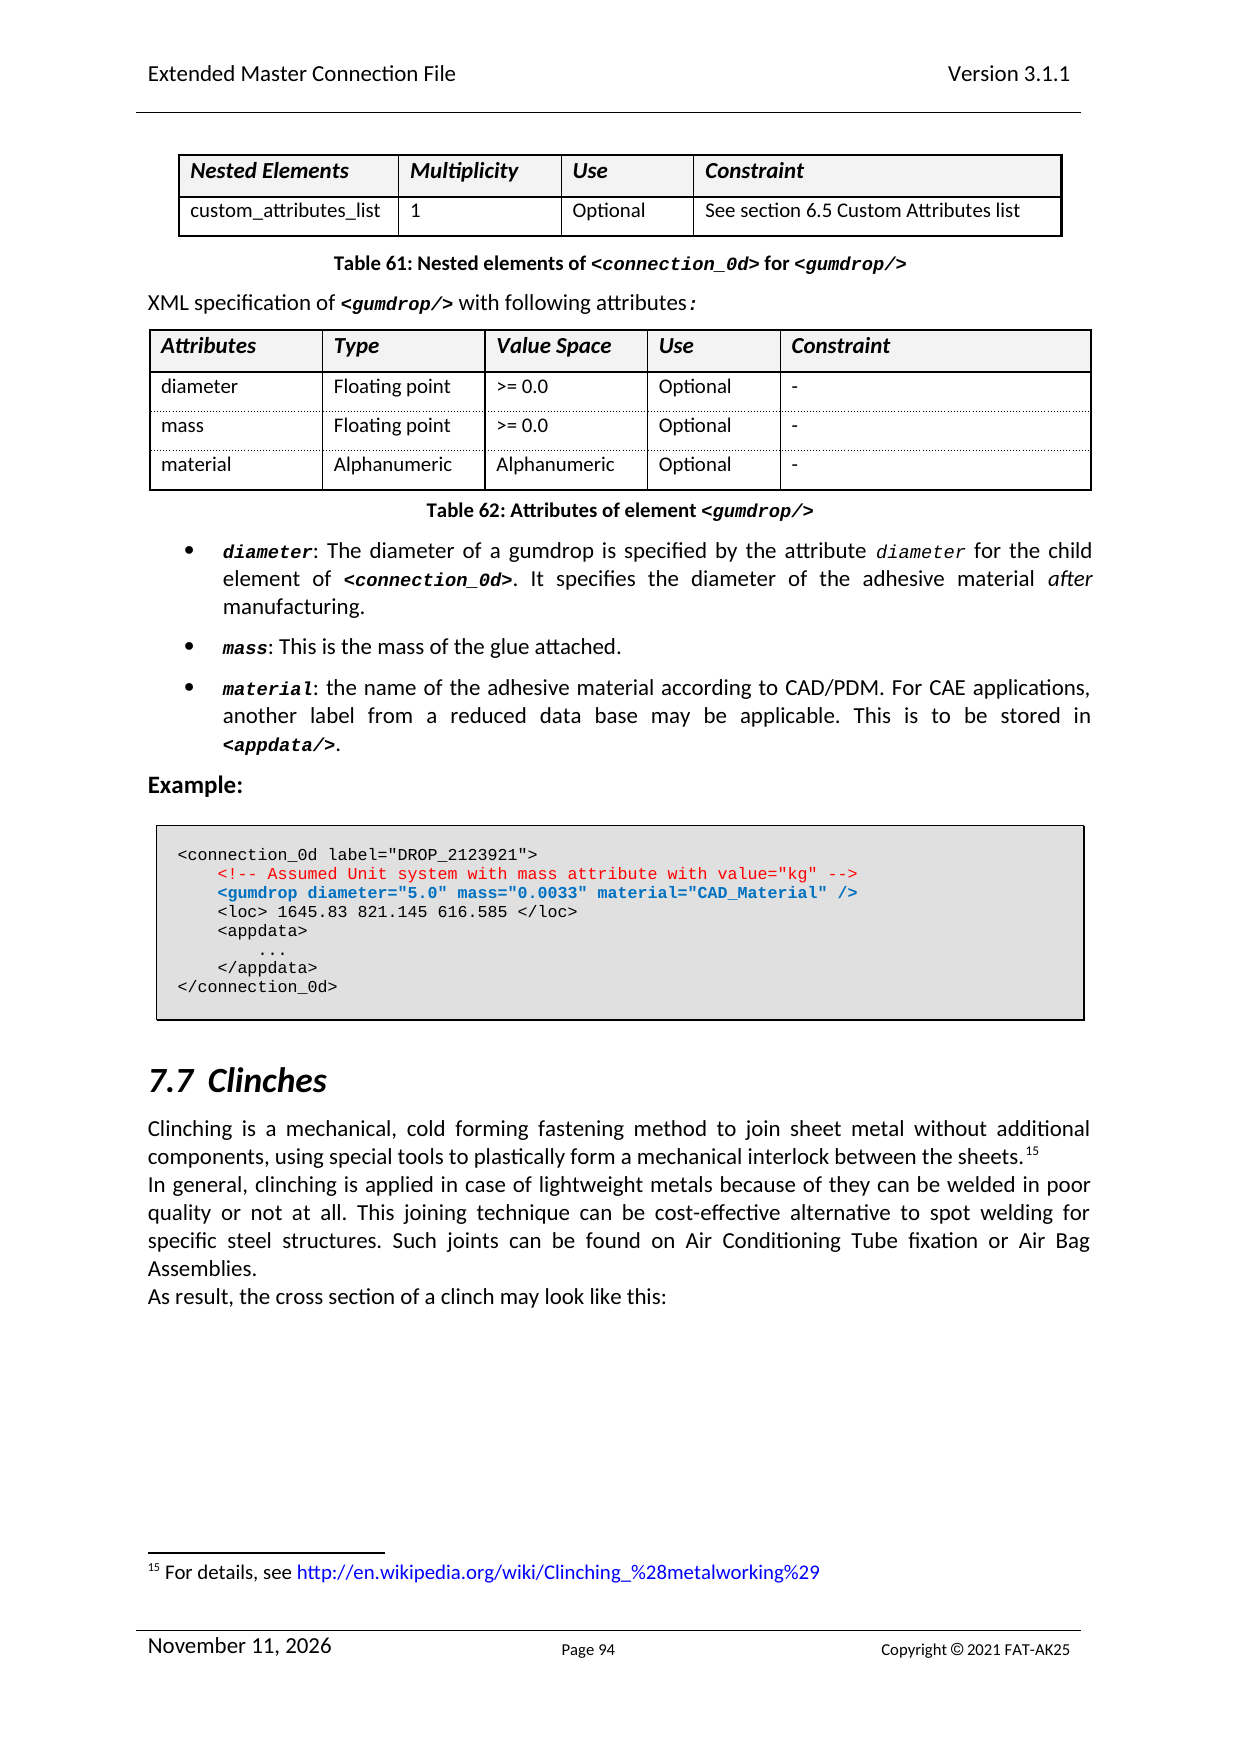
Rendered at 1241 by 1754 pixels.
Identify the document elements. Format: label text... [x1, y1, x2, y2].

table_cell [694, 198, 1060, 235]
text Clinching is a mechanical, cold forming fastening method to join sheet metal without additional components, using special tools to plastically form a mechanical interlock between the sheets. [148, 1114, 1092, 1170]
text <gumdrop diameter="5.0" mass="0.0033" material="CAD_Material" /> [157, 882, 1083, 900]
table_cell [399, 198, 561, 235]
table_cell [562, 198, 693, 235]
text In general, clinching is applied in case of lightweight metals because of they can be welded in poor quality or not at all. This joining technique can be cost-effective alternative to spot welding for specific steel structures. Such joints can be found on Air Conditioning Tube fixation or Air Bag Assemblies. [148, 1170, 1092, 1282]
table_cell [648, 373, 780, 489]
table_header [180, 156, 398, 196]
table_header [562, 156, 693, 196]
text </connection_0d> [157, 976, 1083, 995]
list mass: This is the mass of the glue attached. [185, 632, 1092, 660]
text Table : Attributes of element <gumdrop/> [148, 497, 1092, 523]
text ... [157, 938, 1083, 957]
text <appdata> [157, 919, 1083, 938]
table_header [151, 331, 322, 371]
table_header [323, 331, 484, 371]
text <connection_0d label="DROP_2123921"> [157, 844, 1083, 863]
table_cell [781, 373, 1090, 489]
text XML specification of <gumdrop/> with following attributes: [148, 288, 1092, 316]
text </appdata> [157, 957, 1083, 976]
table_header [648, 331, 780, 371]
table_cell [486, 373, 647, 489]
list material: the name of the adhesive material according to CAD/PDM. For CAE applications, another label from a reduced data base may be applicable. This is to be stored in <appdata/>. [185, 673, 1092, 757]
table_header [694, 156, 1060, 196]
text <!-- Assumed Unit system with mass attribute with value="kg" --> [157, 863, 1083, 882]
text <loc> 1645.83 821.145 616.585 </loc> [157, 900, 1083, 919]
list diameter: The diameter of a gumdrop is specified by the attribute diameter for the child element of <connection_0d>. It specifies the diameter of the adhesive material after manufacturing. [185, 536, 1092, 620]
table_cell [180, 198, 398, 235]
text As result, the cross section of a clinch may look like this: [148, 1282, 1092, 1310]
text Example: [148, 769, 1092, 800]
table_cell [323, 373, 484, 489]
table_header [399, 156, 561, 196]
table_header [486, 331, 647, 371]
text Table : Nested elements of <connection_0d> for <gumdrop/> [148, 250, 1092, 276]
subtitle Clinches [148, 1058, 1092, 1102]
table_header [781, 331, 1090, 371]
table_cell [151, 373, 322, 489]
